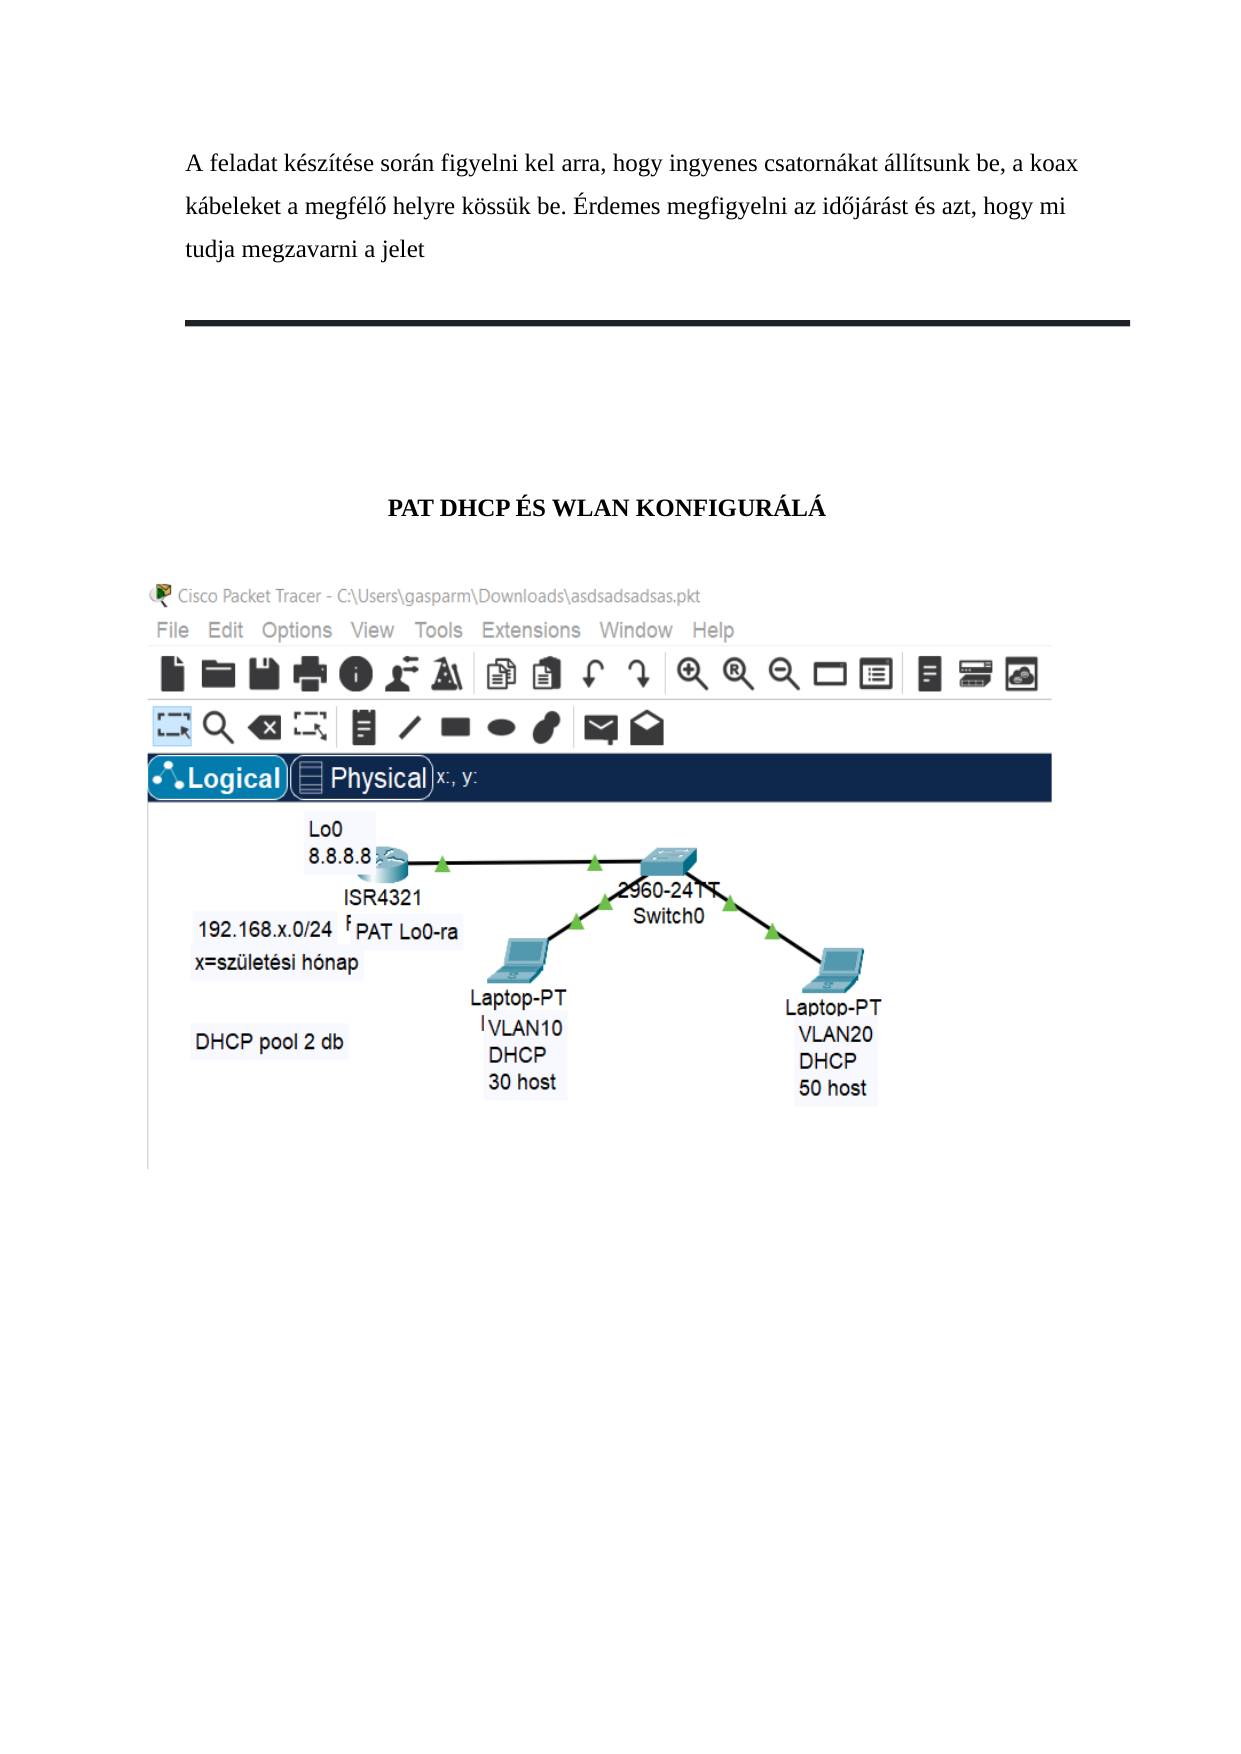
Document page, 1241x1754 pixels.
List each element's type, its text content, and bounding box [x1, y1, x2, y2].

text A feladat készítése során figyelni kel arra, hogy ingyenes csatornákat állítsunk be, a koax kábeleket a megfélő helyre kössük be. Érdemes megfigyelni az időjárást és azt, hogy mi tudja megzavarni a jelet [185, 148, 1093, 263]
picture [147, 578, 1052, 1169]
text PAT DHCP ÉS WLAN KONFIGURÁLÁ [221, 493, 1093, 521]
